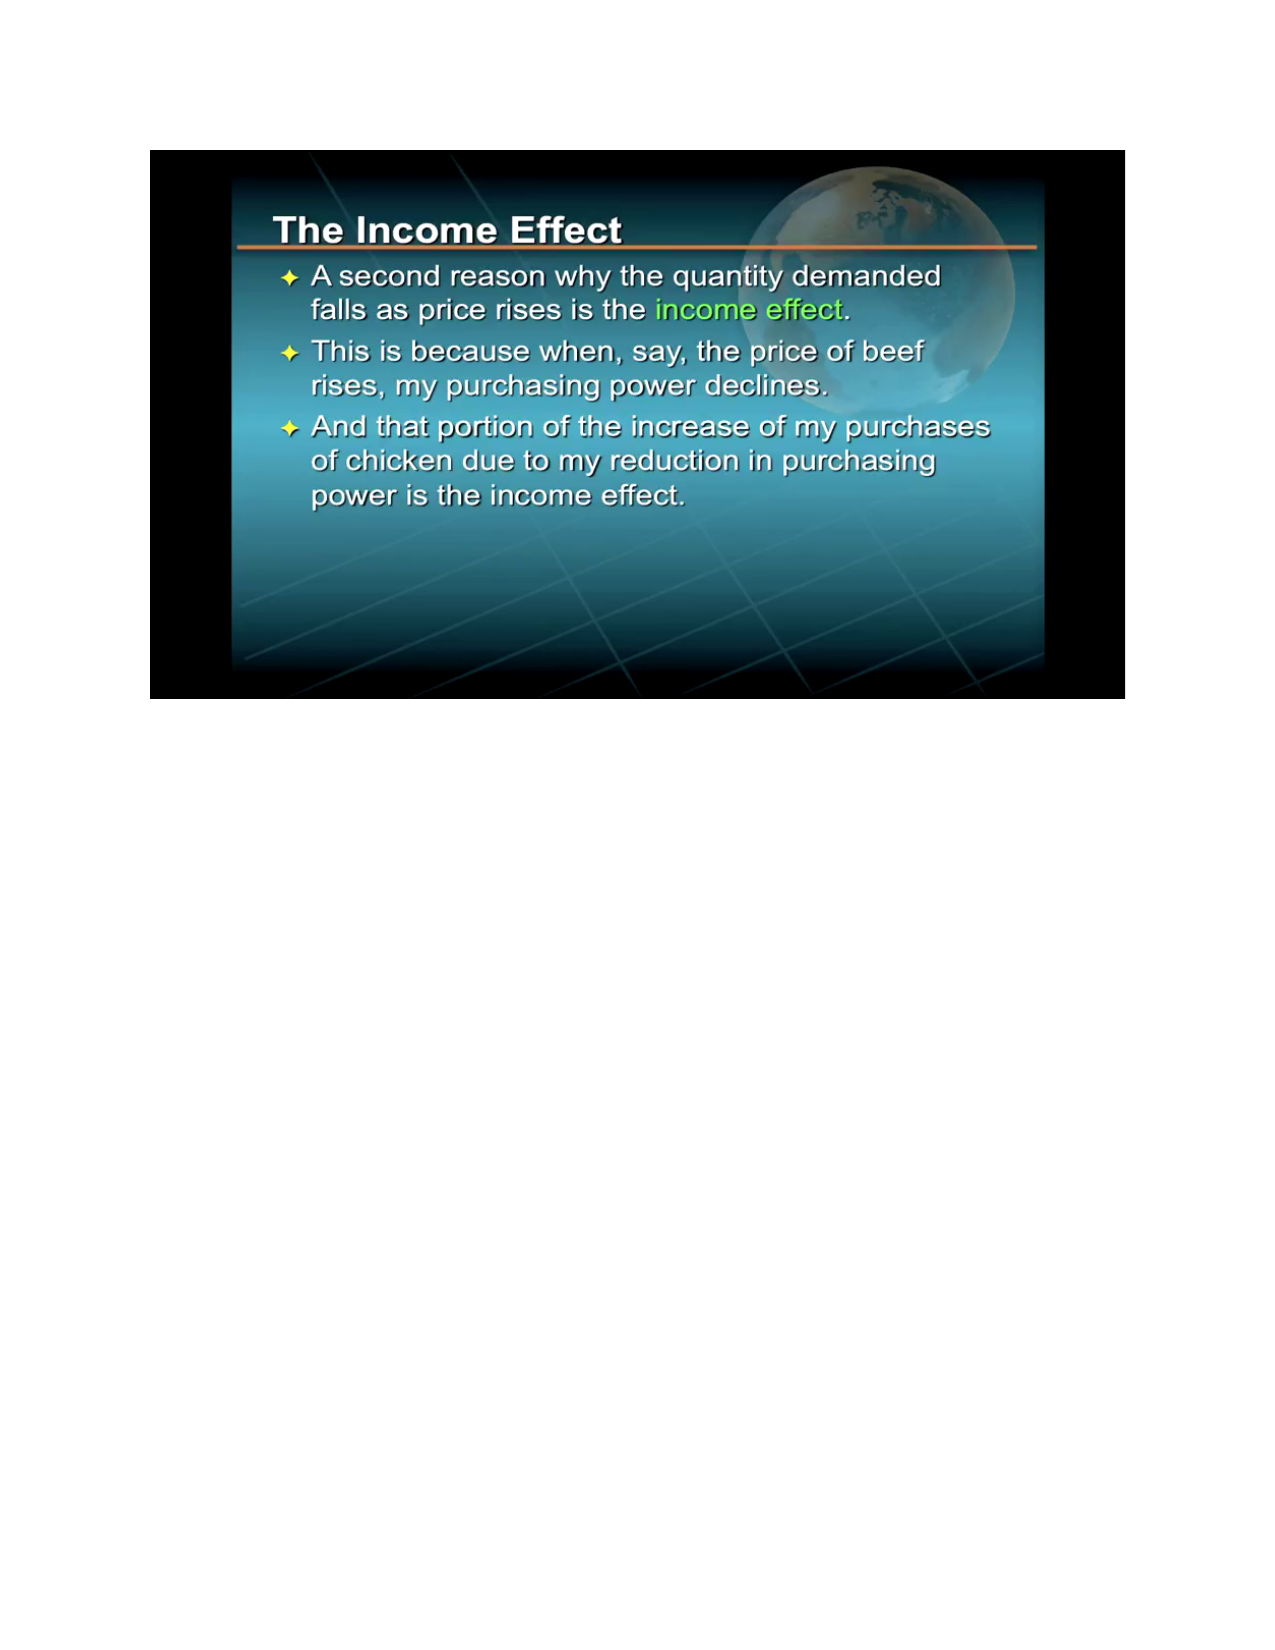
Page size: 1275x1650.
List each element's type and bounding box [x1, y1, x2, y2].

picture [150, 150, 1125, 699]
